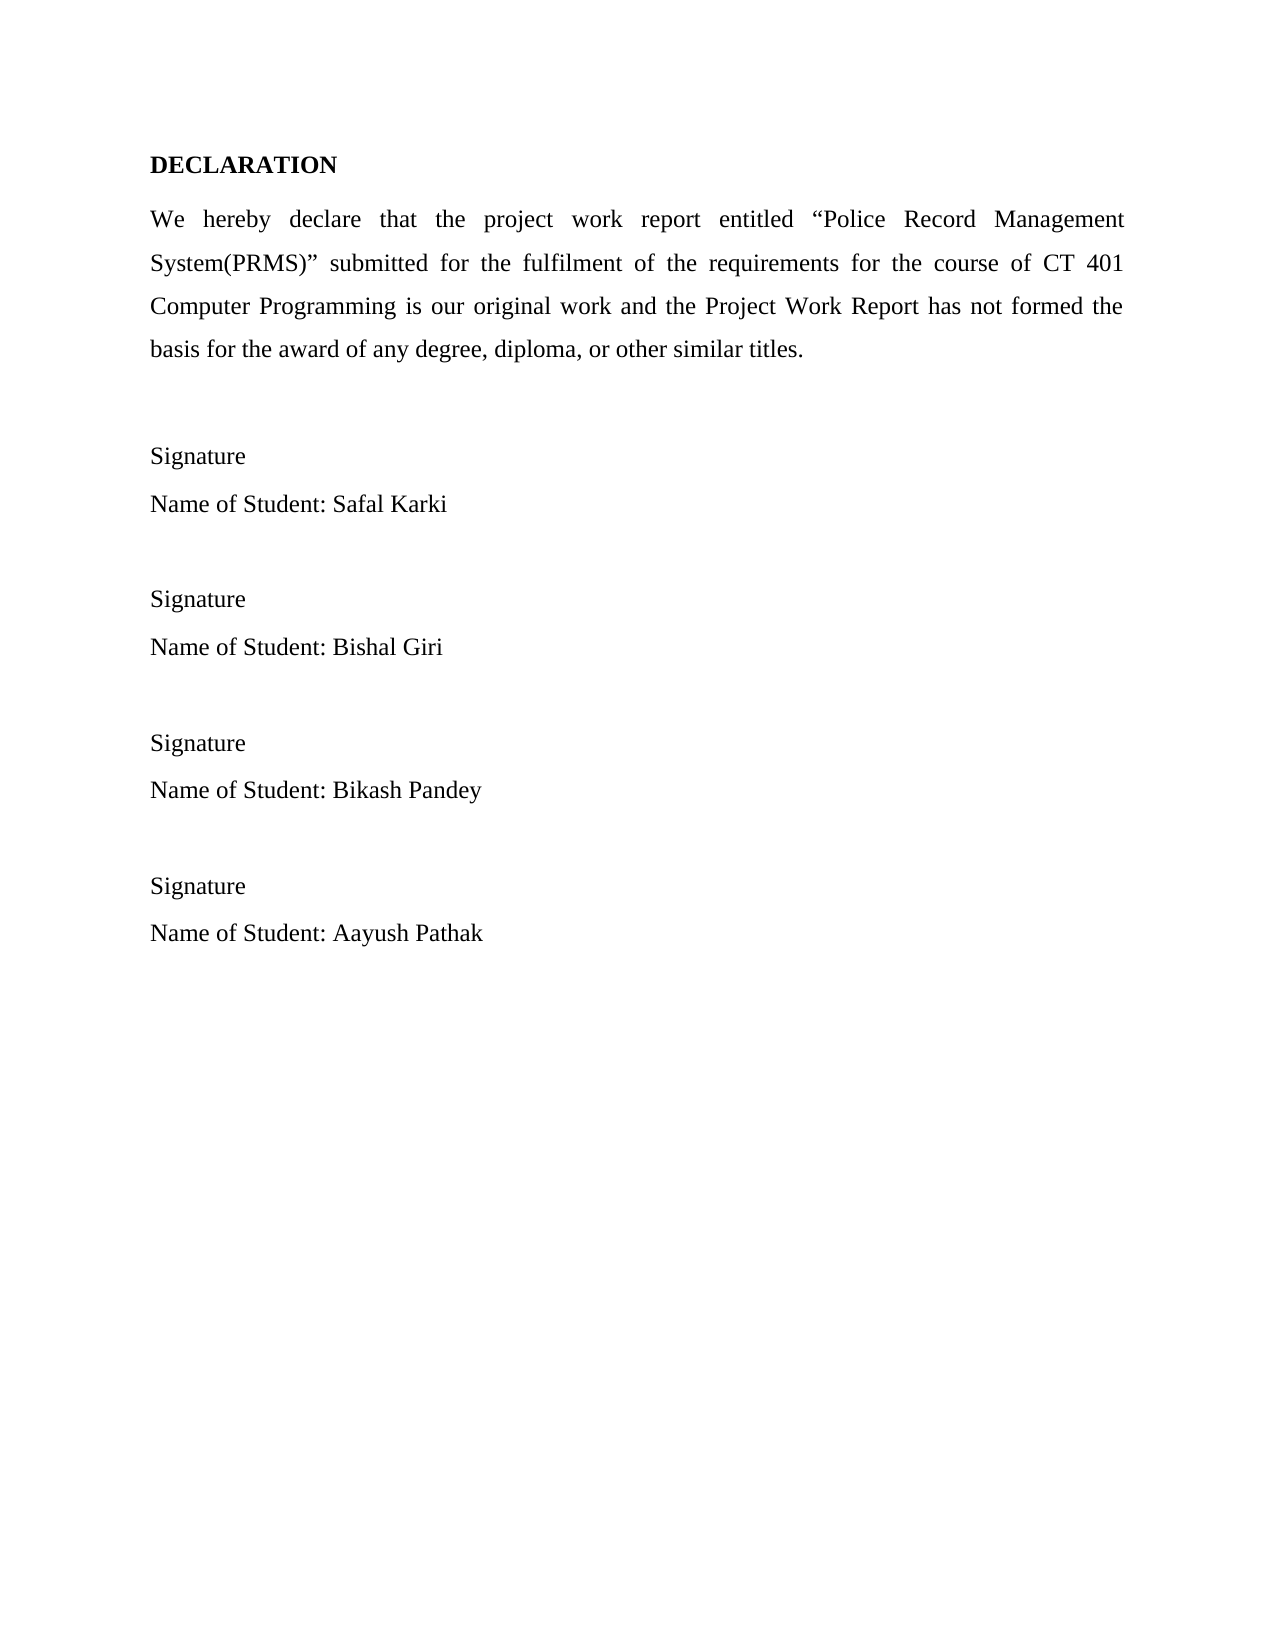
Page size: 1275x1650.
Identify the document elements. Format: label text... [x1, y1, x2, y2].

text We hereby declare that the project work report entitled “Police Record Management System(PRMS)” submitted for the fulfilment of the requirements for the course of CT 401 Computer Programming is our original work and the Project Work Report has not formed the basis for the award of any degree, diploma, or other similar titles. [150, 204, 1125, 363]
text Name of Student: Bikash Pandey [150, 775, 1125, 804]
text Signature [150, 871, 1125, 899]
text Signature [150, 441, 1125, 470]
text Name of Student: Bishal Giri [150, 632, 1125, 661]
subtitle DECLARATION [150, 150, 1125, 179]
text Signature [150, 584, 1125, 613]
text Name of Student: Aayush Pathak [150, 918, 1125, 947]
text Signature [150, 728, 1125, 756]
text Name of Student: Safal Karki [150, 489, 1125, 518]
